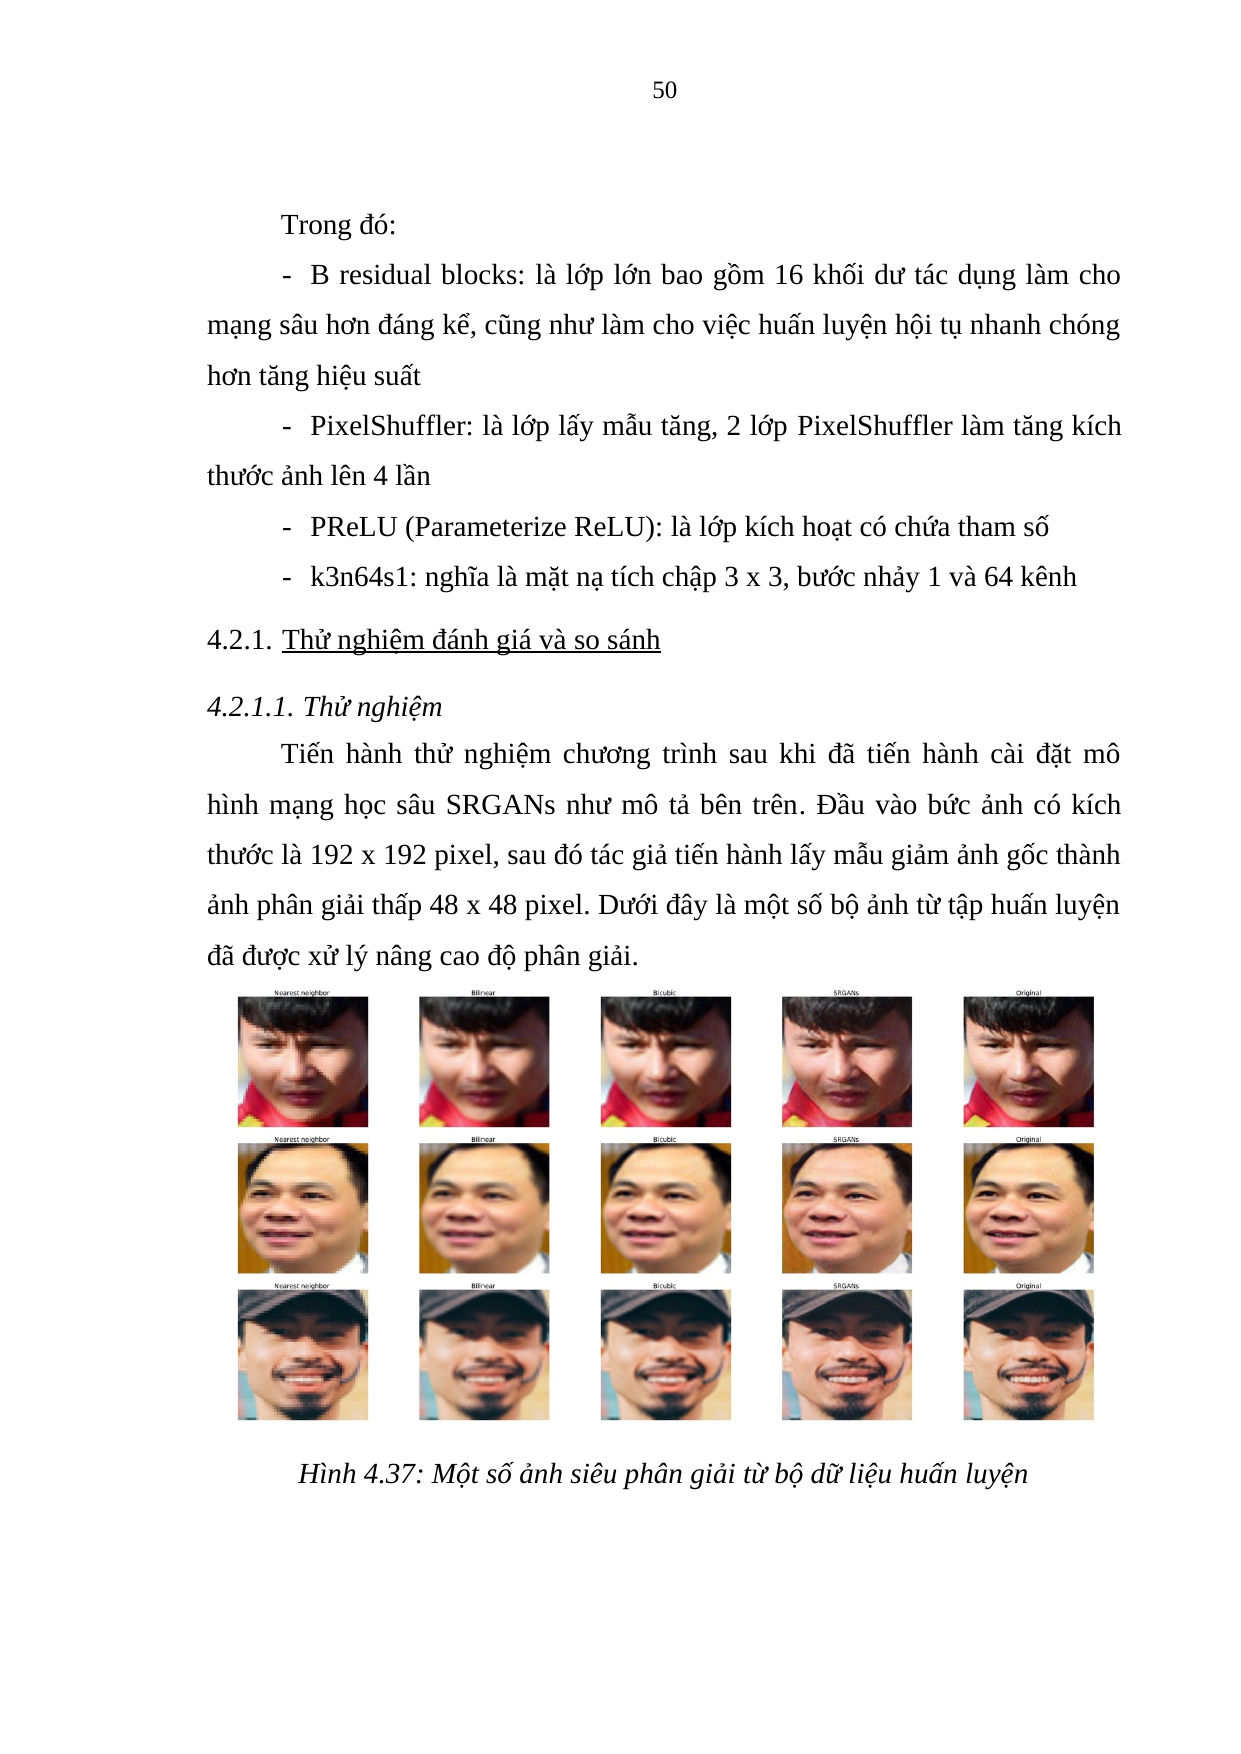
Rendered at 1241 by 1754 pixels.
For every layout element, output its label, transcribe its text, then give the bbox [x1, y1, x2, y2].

text Trong đó: [207, 207, 1122, 240]
subtitle Thử nghiệm [207, 689, 1122, 722]
subtitle Thử nghiệm đánh giá và so sánh [207, 622, 1122, 655]
list B residual blocks: là lớp lớn bao gồm 16 khối dư tác dụng làm cho mạng sâu hơn đáng kể, cũng như làm cho việc huấn luyện hội tụ nhanh chóng hơn tăng hiệu suất [207, 257, 1122, 391]
list PixelShuffler: là lớp lấy mẫu tăng, 2 lớp PixelShuffler làm tăng kích thước ảnh lên 4 lần [207, 408, 1122, 492]
list k3n64s1: nghĩa là mặt nạ tích chập 3 x 3, bước nhảy 1 và 64 kênh [207, 559, 1122, 592]
picture [207, 988, 1122, 1427]
list PReLU (Parameterize ReLU): là lớp kích hoạt có chứa tham số [207, 509, 1122, 542]
text Tiến hành thử nghiệm chương trình sau khi đã tiến hành cài đặt mô hình mạng học sâu SRGANs như mô tả bên trên. Đầu vào bức ảnh có kích thước là 192 x 192 pixel, sau đó tác giả tiến hành lấy mẫu giảm ảnh gốc thành ảnh phân giải thấp 48 x 48 pixel. Dưới đây là một số bộ ảnh từ tập huấn luyện đã được xử lý nâng cao độ phân giải. [207, 736, 1122, 971]
